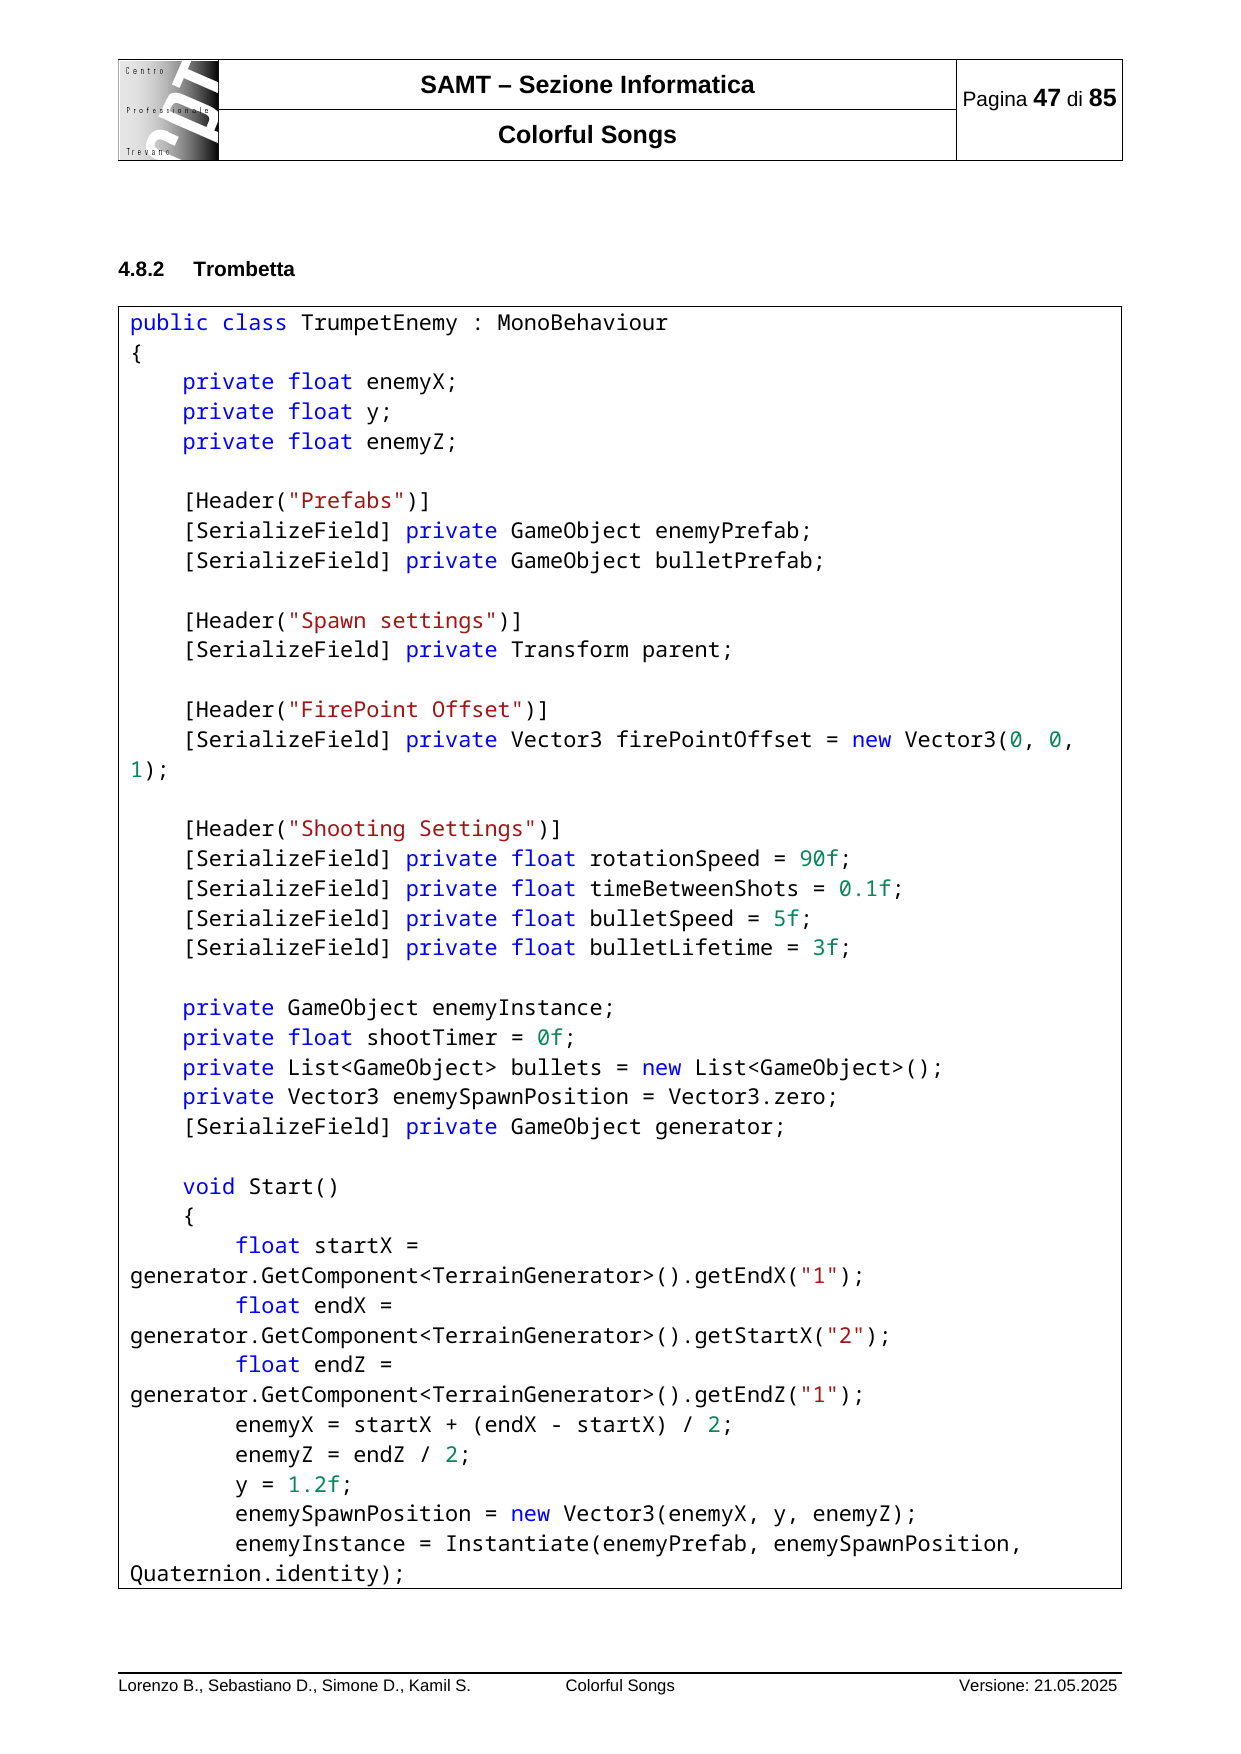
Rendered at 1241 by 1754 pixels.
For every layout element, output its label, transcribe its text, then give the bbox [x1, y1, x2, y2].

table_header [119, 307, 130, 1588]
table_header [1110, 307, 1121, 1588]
picture [118, 60, 219, 160]
subtitle Trombetta [118, 257, 1122, 281]
